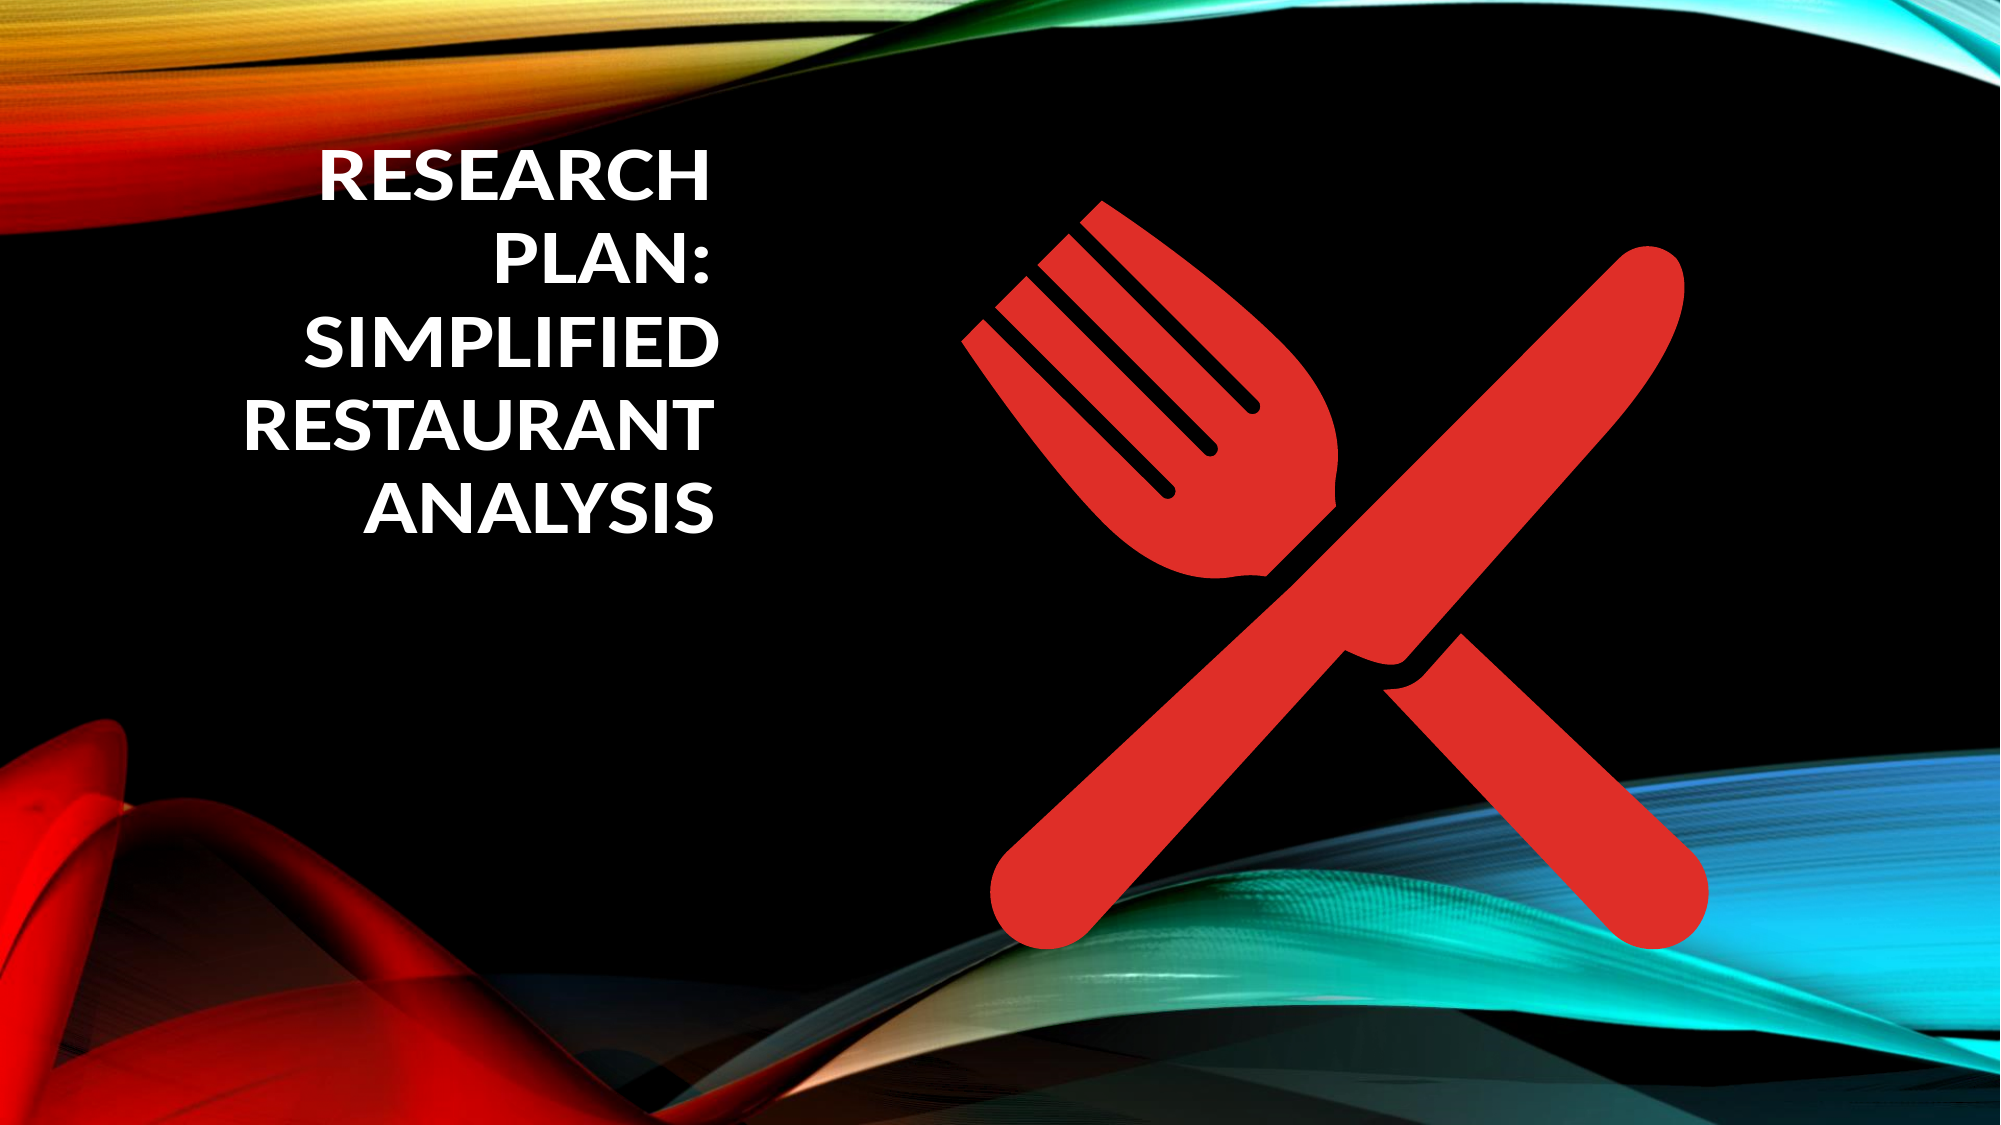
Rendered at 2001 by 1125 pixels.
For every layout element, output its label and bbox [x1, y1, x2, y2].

picture [0, 0, 2000, 237]
picture [0, 717, 2000, 1125]
